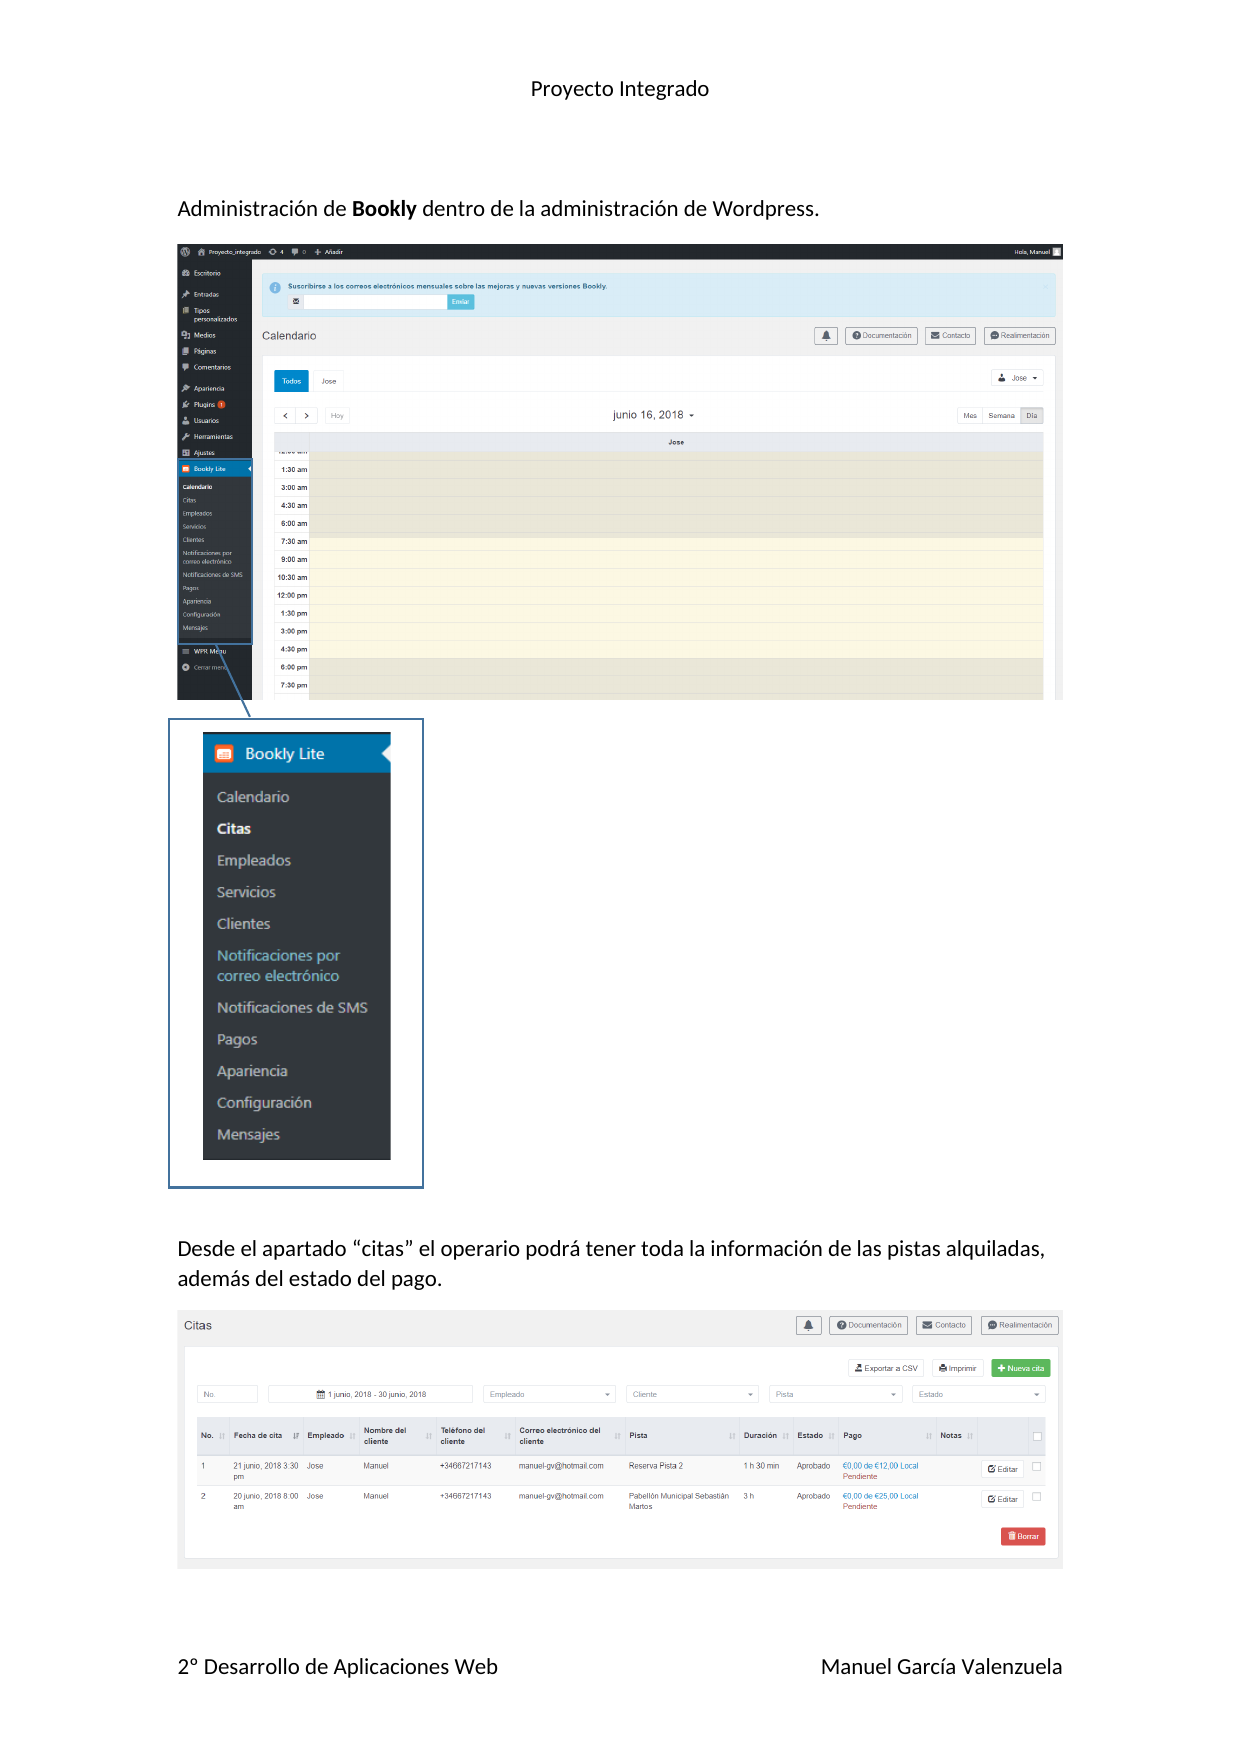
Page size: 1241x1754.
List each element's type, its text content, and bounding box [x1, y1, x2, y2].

picture [247, 748, 262, 759]
picture [284, 749, 293, 761]
picture [276, 748, 281, 759]
picture [262, 752, 273, 759]
text Desde el apartado “citas” el operario podrá tener toda la información de las pistas alquiladas, además del estado del pago. [177, 1234, 1063, 1292]
picture [179, 477, 251, 643]
text Administración de Bookly dentro de la administración de Wordpress. [177, 194, 1063, 222]
picture [317, 752, 323, 759]
picture [177, 1310, 1063, 1569]
picture [177, 645, 240, 700]
picture [203, 773, 391, 1160]
picture [215, 745, 233, 762]
picture [382, 745, 391, 762]
picture [177, 244, 1063, 700]
picture [301, 748, 309, 759]
